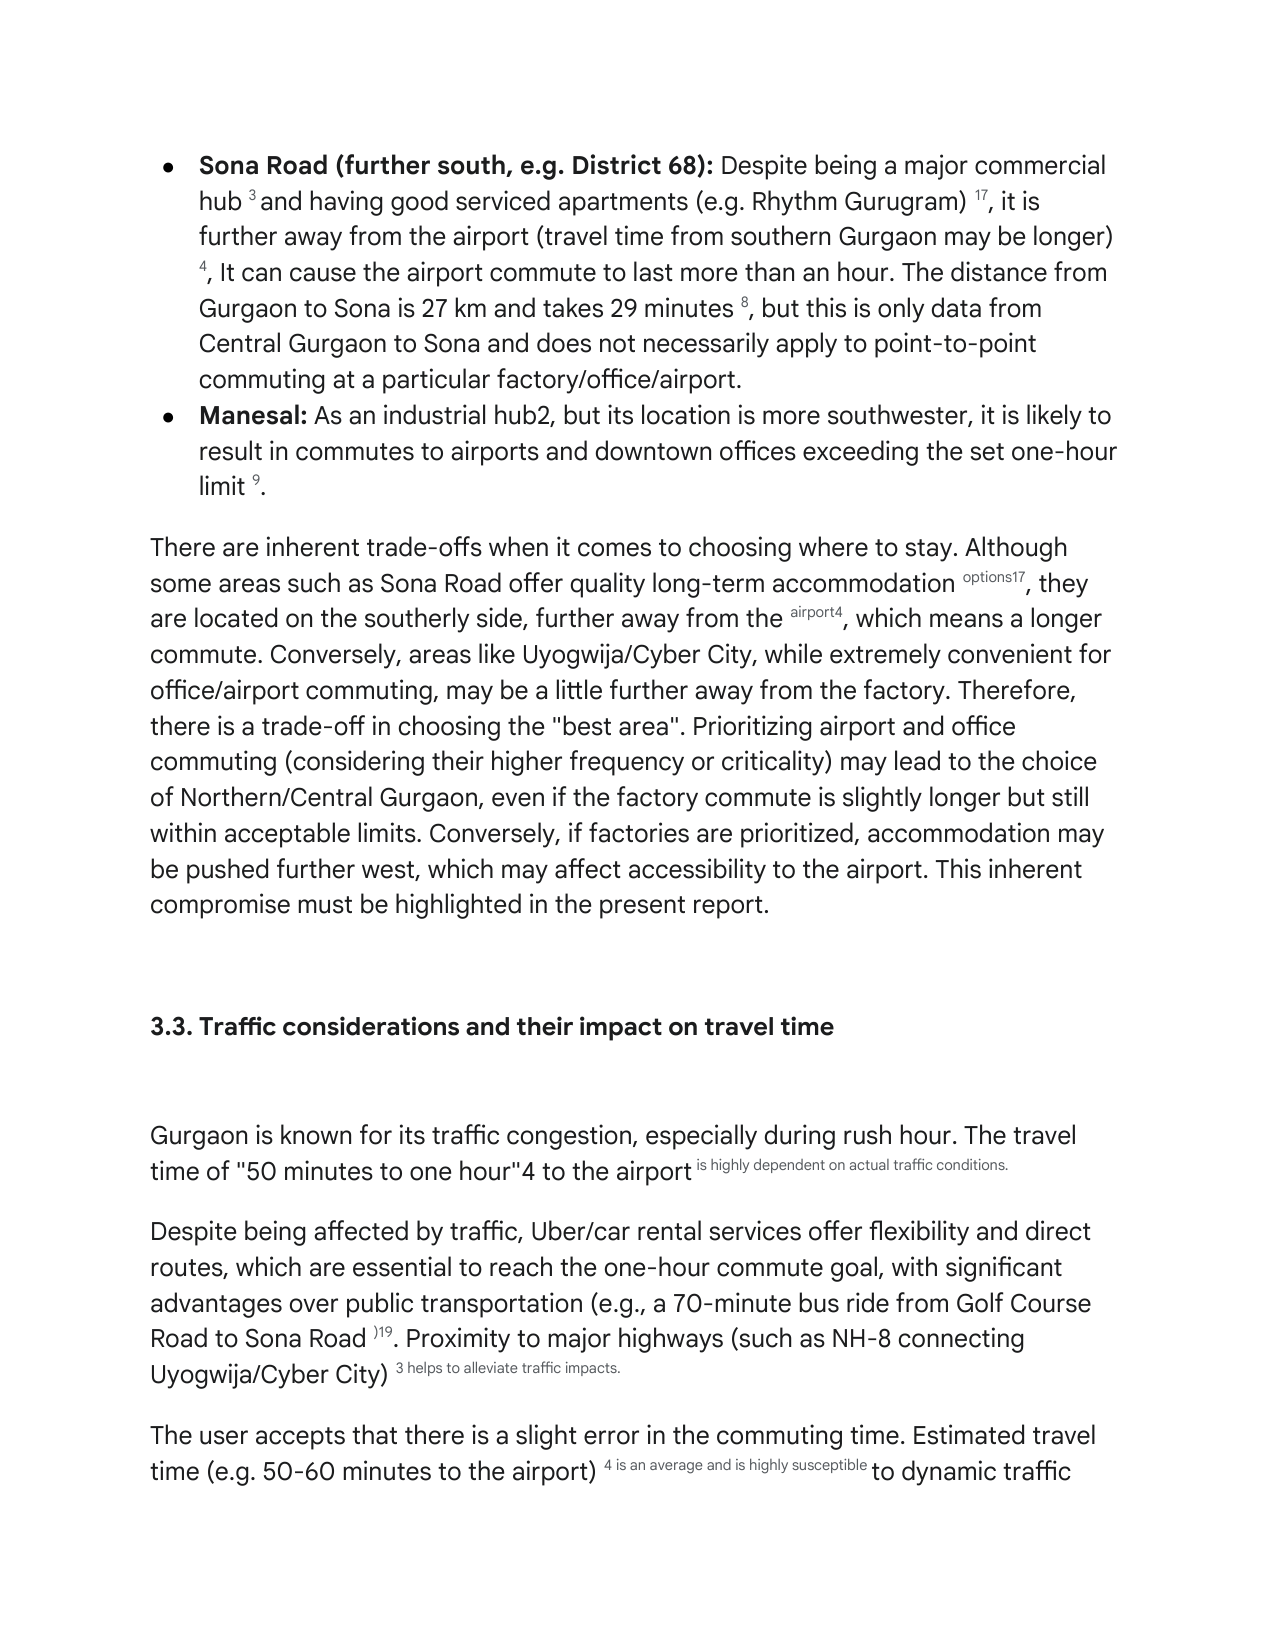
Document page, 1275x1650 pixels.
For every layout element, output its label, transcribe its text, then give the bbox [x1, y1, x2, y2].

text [150, 1420, 1125, 1487]
text Despite being affected by traffic, Uber/car rental services offer flexibility and direct routes, which are essential to reach the one-hour commute goal, with significant advantages over public transportation (e.g., a 70-minute bus ride from Golf Course Road to Sona Road )19. Proximity to major highways (such as NH-8 connecting Uyogwija/Cyber City) 3 helps to alleviate traffic impacts. [150, 1216, 1125, 1391]
list Manesal: As an industrial hub2, but its location is more southwester, it is likely to result in commutes to airports and downtown offices exceeding the set one-hour limit 9. [161, 400, 1125, 503]
list Sona Road (further south, e.g. District 68): Despite being a major commercial hub 3 and having good serviced apartments (e.g. Rhythm Gurugram) 17, it is further away from the airport (travel time from southern Gurgaon may be longer) 4, It can cause the airport commute to last more than an hour. The distance from Gurgaon to Sona is 27 km and takes 29 minutes 8, but this is only data from Central Gurgaon to Sona and does not necessarily apply to point-to-point commuting at a particular factory/office/airport. [161, 150, 1125, 396]
text There are inherent trade-offs when it comes to choosing where to stay. Although some areas such as Sona Road offer quality long-term accommodation options17, they are located on the southerly side, further away from the airport4, which means a longer commute. Conversely, areas like Uyogwija/Cyber City, while extremely convenient for office/airport commuting, may be a little further away from the factory. Therefore, there is a trade-off in choosing the "best area". Prioritizing airport and office commuting (considering their higher frequency or criticality) may lead to the choice of Northern/Central Gurgaon, even if the factory commute is slightly longer but still within acceptable limits. Conversely, if factories are prioritized, accommodation may be pushed further west, which may affect accessibility to the airport. This inherent compromise must be highlighted in the present report. [150, 532, 1125, 921]
subtitle 3.3. Traffic considerations and their impact on travel time [150, 1011, 1125, 1042]
text Gurgaon is known for its traffic congestion, especially during rush hour. The travel time of "50 minutes to one hour"4 to the airport is highly dependent on actual traffic conditions. [150, 1120, 1125, 1187]
